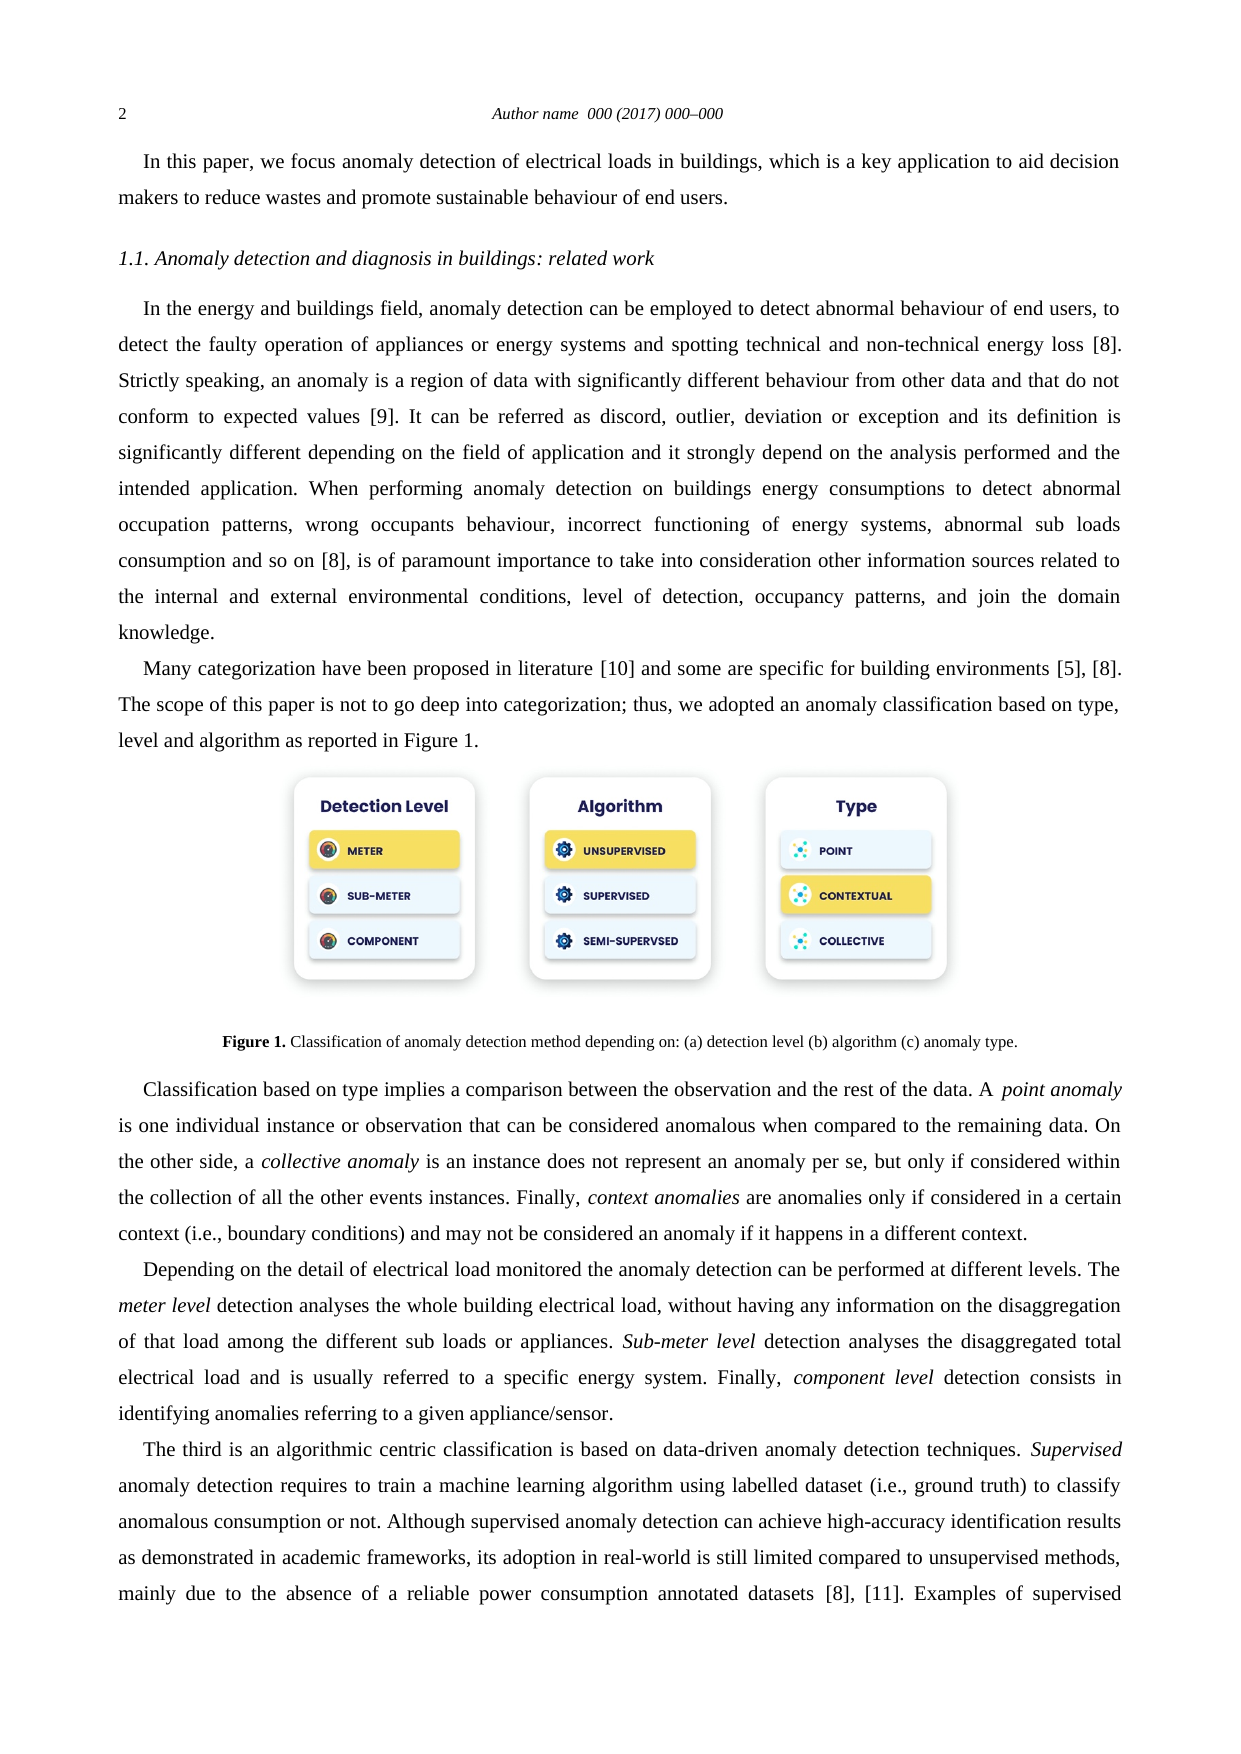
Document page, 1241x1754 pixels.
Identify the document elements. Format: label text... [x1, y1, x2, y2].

text Anomaly detection and diagnosis in buildings: related work [118, 246, 1122, 271]
text In this paper, we focus anomaly detection of electrical loads in buildings, which is a key application to aid decision makers to reduce wastes and promote sustainable behaviour of end users. [118, 149, 1122, 209]
picture [277, 764, 963, 999]
text Depending on the detail of electrical load monitored the anomaly detection can be performed at different levels. The meter level detection analyses the whole building electrical load, without having any information on the disaggregation of that load among the different sub loads or appliances. Sub-meter level detection analyses the disaggregated total electrical load and is usually referred to a specific energy system. Finally, component level detection consists in identifying anomalies referring to a given appliance/sensor. [118, 1257, 1122, 1425]
text Figure 1. Classification of anomaly detection method depending on: (a) detection level (b) algorithm (c) anomaly type. [118, 1031, 1122, 1052]
text Classification based on type implies a comparison between the observation and the rest of the data. A point anomaly is one individual instance or observation that can be considered anomalous when compared to the remaining data. On the other side, a collective anomaly is an instance does not represent an anomaly per se, but only if considered within the collection of all the other events instances. Finally, context anomalies are anomalies only if considered in a certain context (i.e., boundary conditions) and may not be considered an anomaly if it happens in a different context. [118, 1077, 1122, 1245]
text Many categorization have been proposed in literature [10] and some are specific for building environments [5], [8]. The scope of this paper is not to go deep into categorization; thus, we adopted an anomaly classification based on type, level and algorithm as reported in Figure 1. [118, 656, 1122, 752]
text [118, 1437, 1122, 1605]
text In the energy and buildings field, anomaly detection can be employed to detect abnormal behaviour of end users, to detect the faulty operation of appliances or energy systems and spotting technical and non-technical energy loss [8]. Strictly speaking, an anomaly is a region of data with significantly different behaviour from other data and that do not conform to expected values [9]. It can be referred as discord, outlier, deviation or exception and its definition is significantly different depending on the field of application and it strongly depend on the analysis performed and the intended application. When performing anomaly detection on buildings energy consumptions to detect abnormal occupation patterns, wrong occupants behaviour, incorrect functioning of energy systems, abnormal sub loads consumption and so on [8], is of paramount importance to take into consideration other information sources related to the internal and external environmental conditions, level of detection, occupancy patterns, and join the domain knowledge. [118, 296, 1122, 644]
